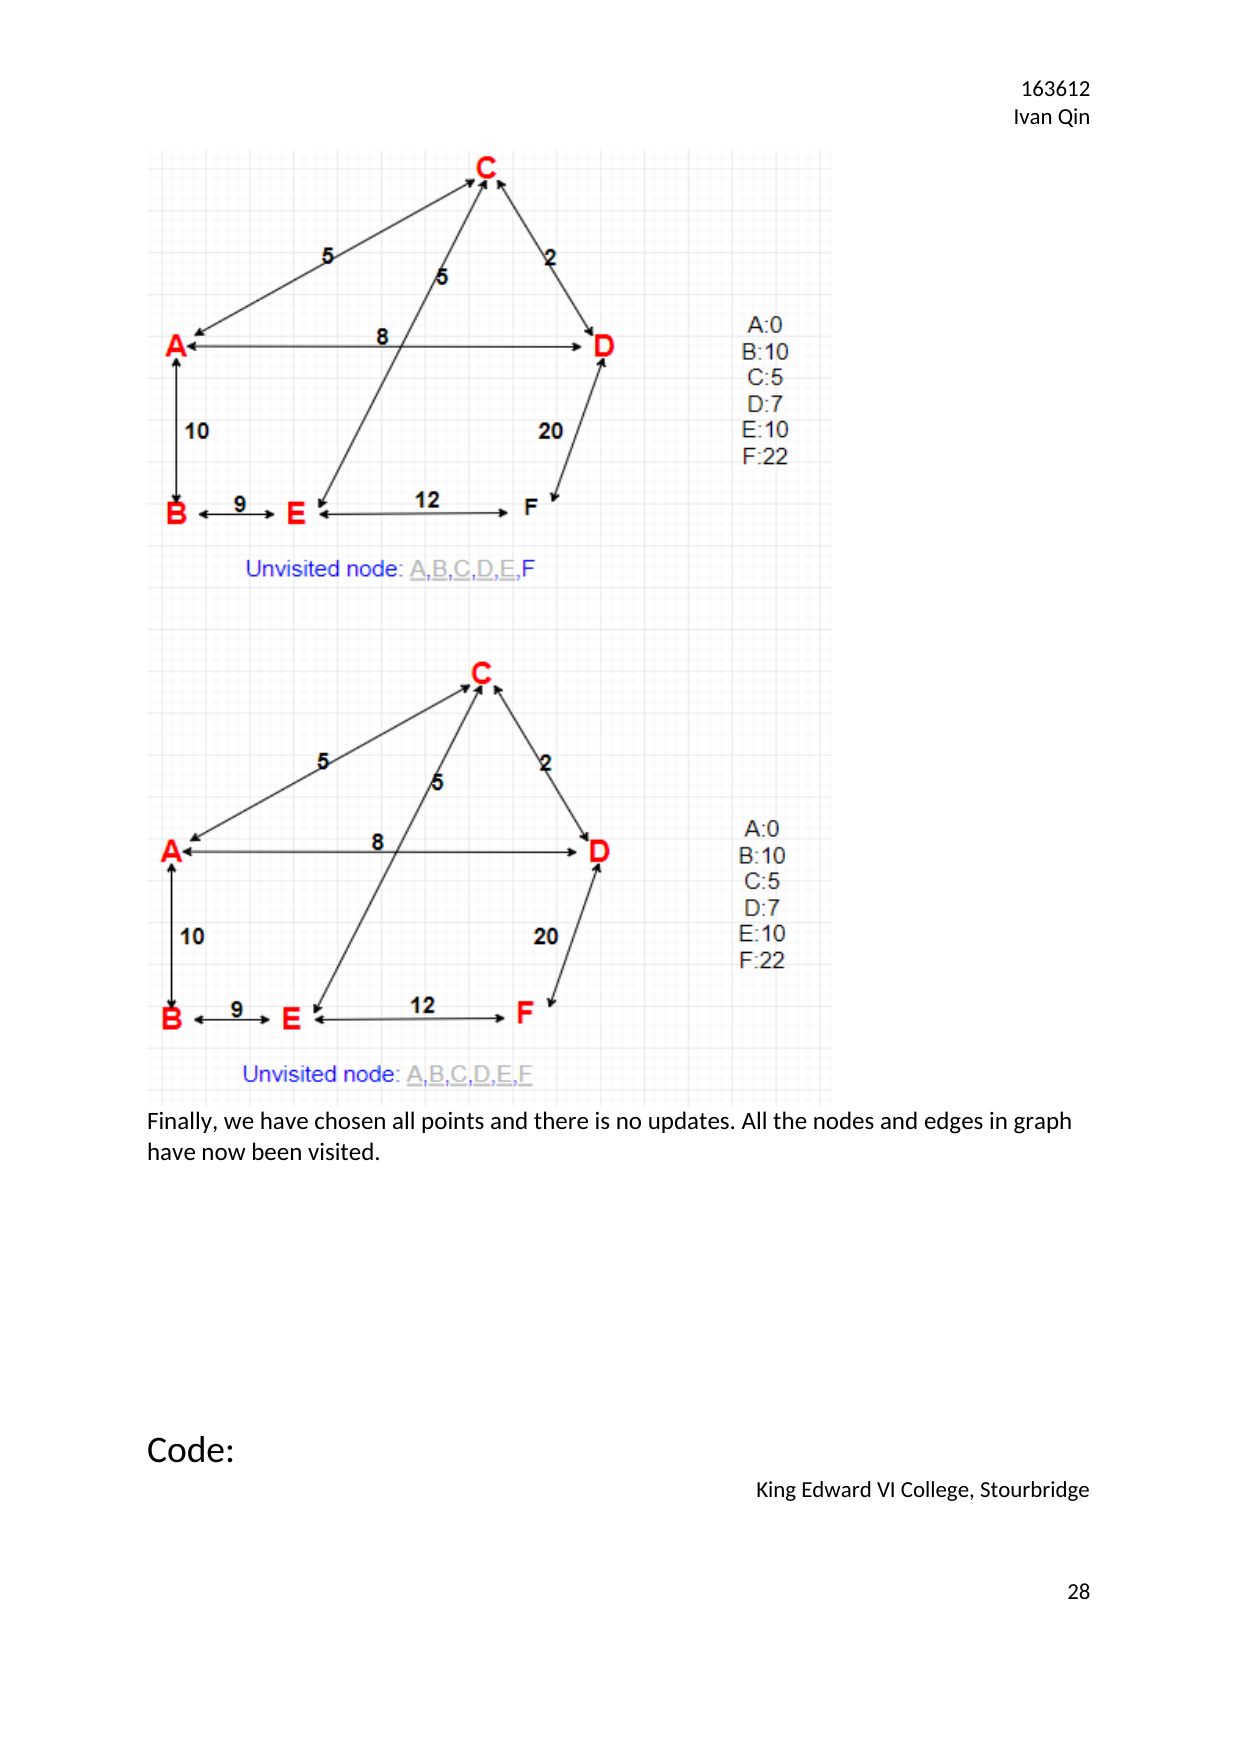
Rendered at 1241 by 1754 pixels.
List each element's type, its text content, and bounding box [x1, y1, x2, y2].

text Finally, we have chosen all points and there is no updates. All the nodes and edges in graph have now been visited. [147, 1105, 1090, 1166]
picture [146, 150, 832, 1106]
text Code: [147, 1426, 1090, 1472]
